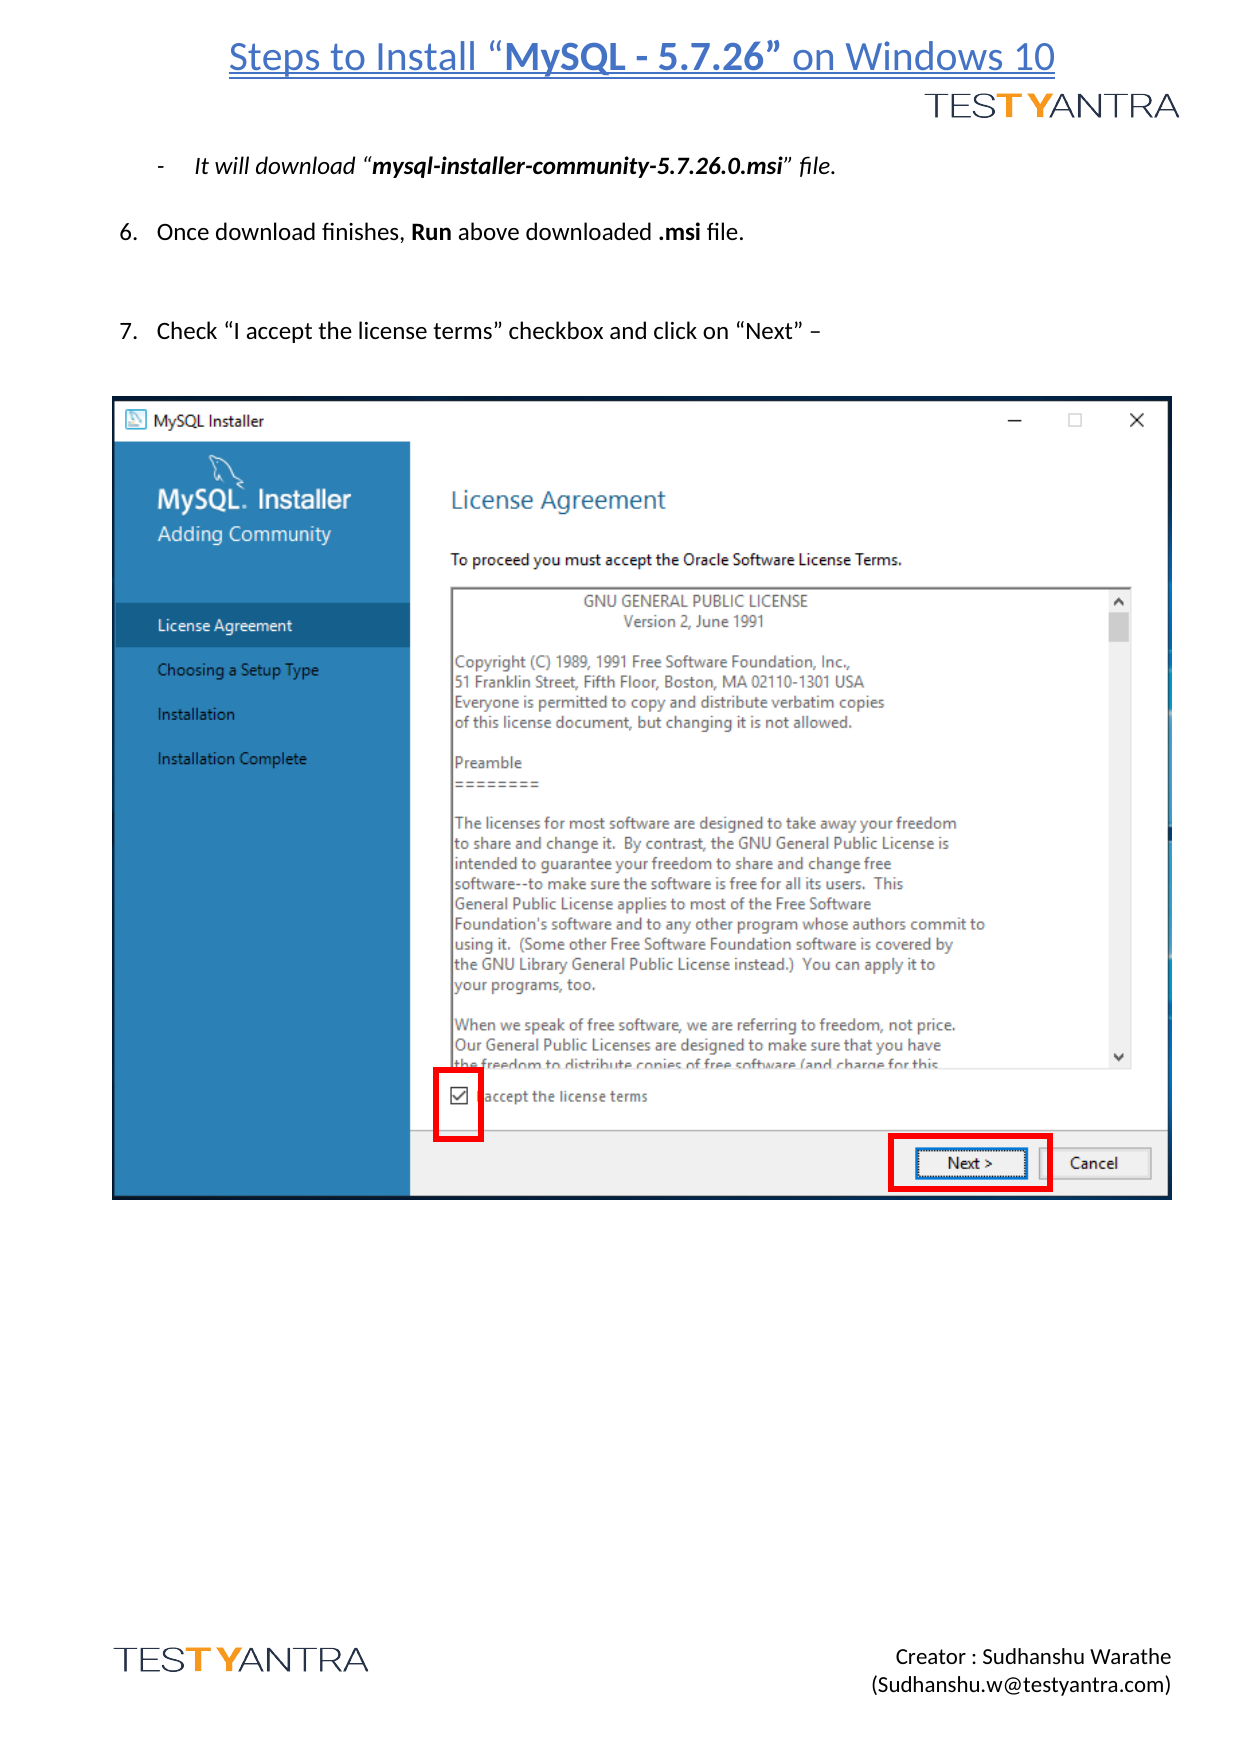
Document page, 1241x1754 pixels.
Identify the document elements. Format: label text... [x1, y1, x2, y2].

list Once download finishes, Run above downloaded .msi file. [119, 216, 1172, 246]
list It will download “mysql-installer-community-5.7.26.0.msi” file. [157, 150, 1172, 181]
picture [112, 396, 1172, 1200]
list Check “I accept the license terms” checkbox and click on “Next” – [119, 315, 1172, 346]
picture [923, 88, 1180, 127]
picture [112, 1642, 369, 1681]
